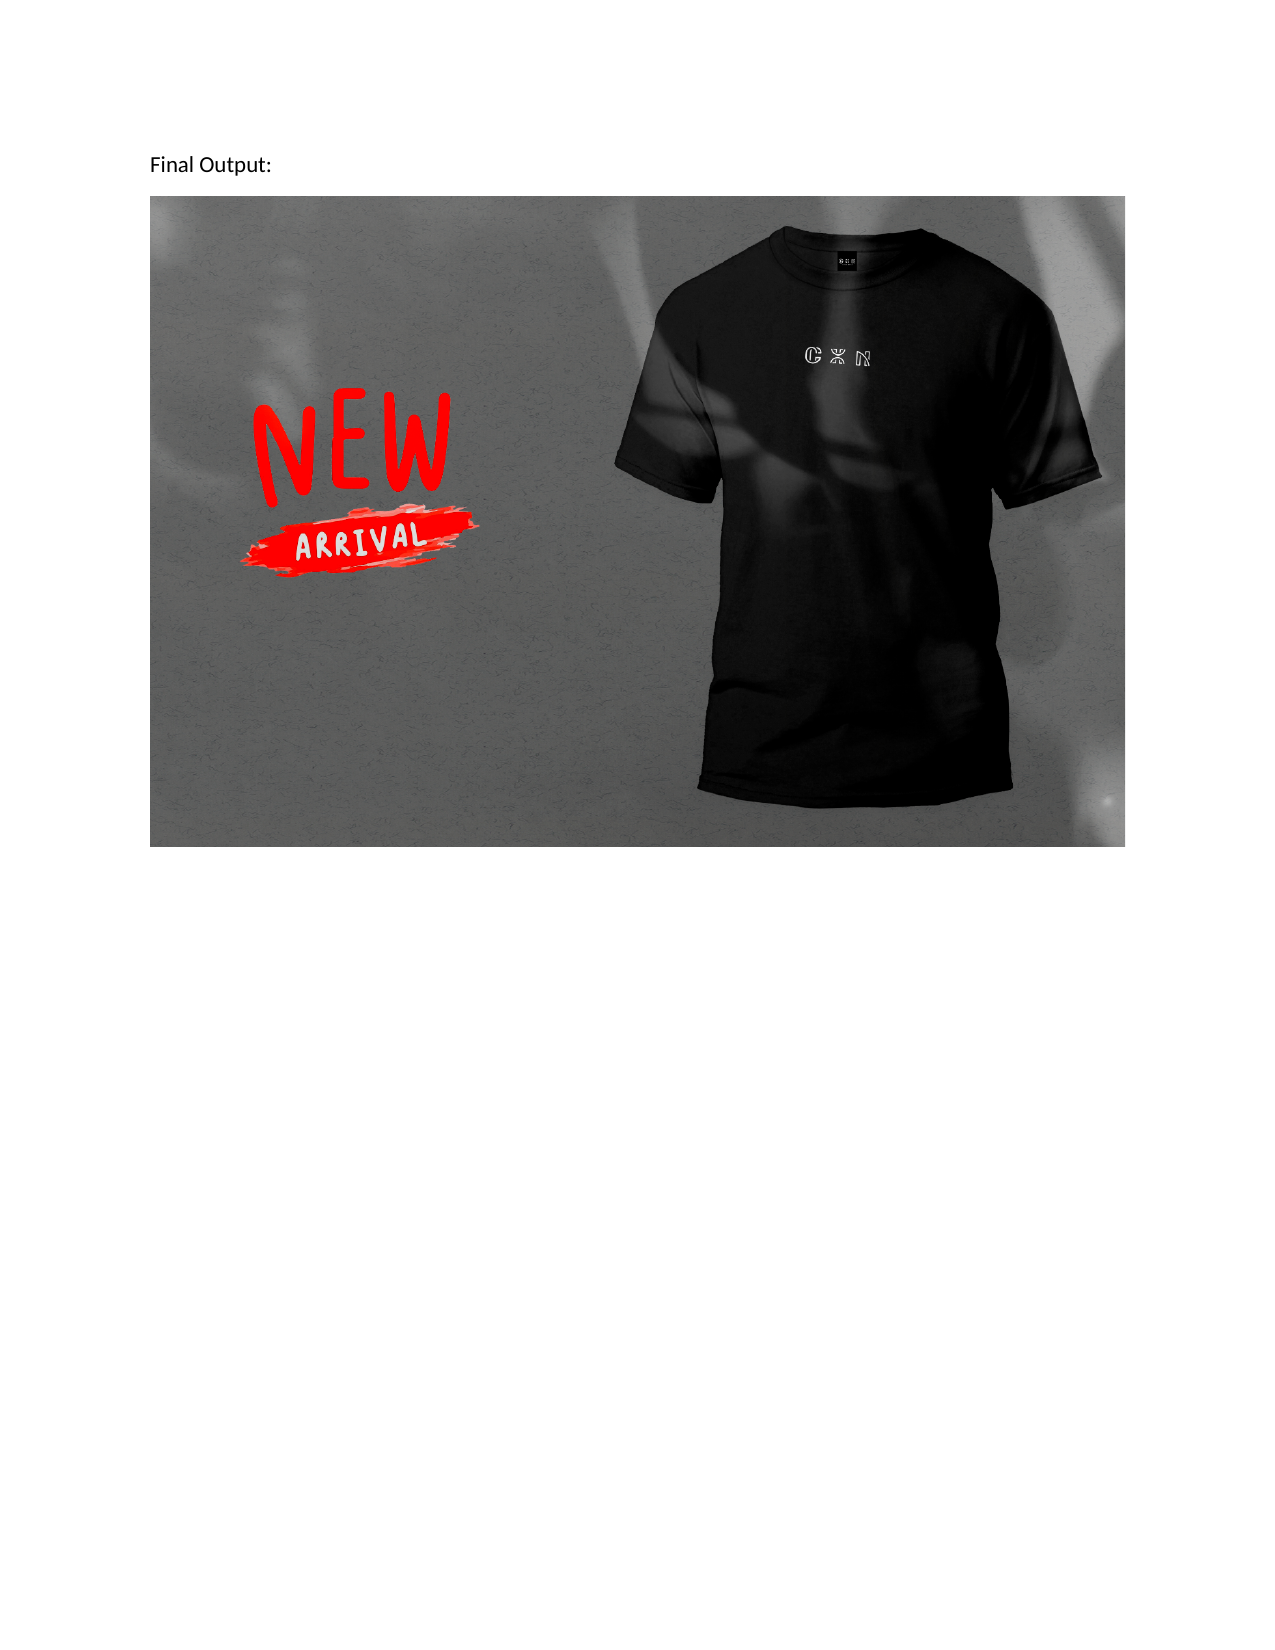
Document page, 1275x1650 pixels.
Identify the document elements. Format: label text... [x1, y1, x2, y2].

picture [150, 196, 1125, 847]
text Final Output: [150, 150, 1125, 178]
